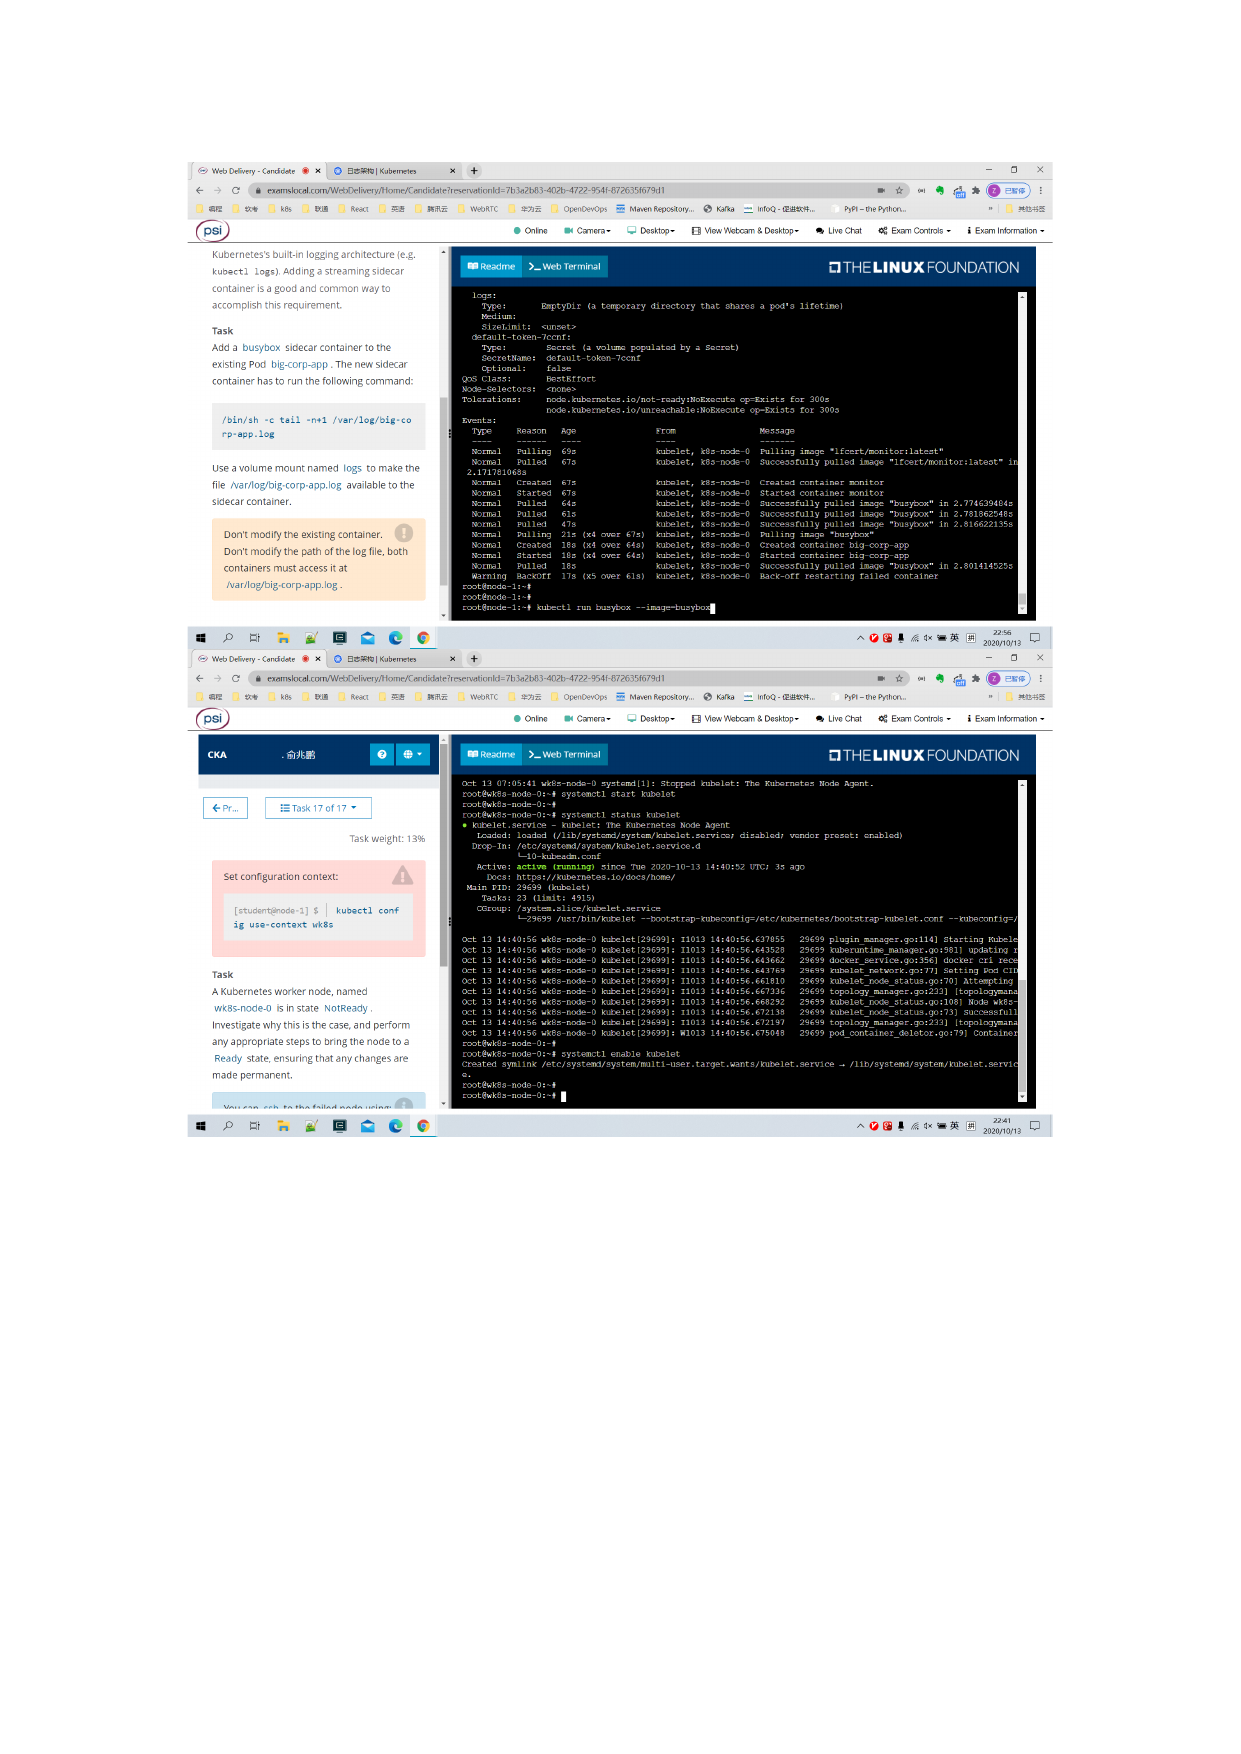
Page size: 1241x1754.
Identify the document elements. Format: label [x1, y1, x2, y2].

picture [187, 162, 1053, 1137]
